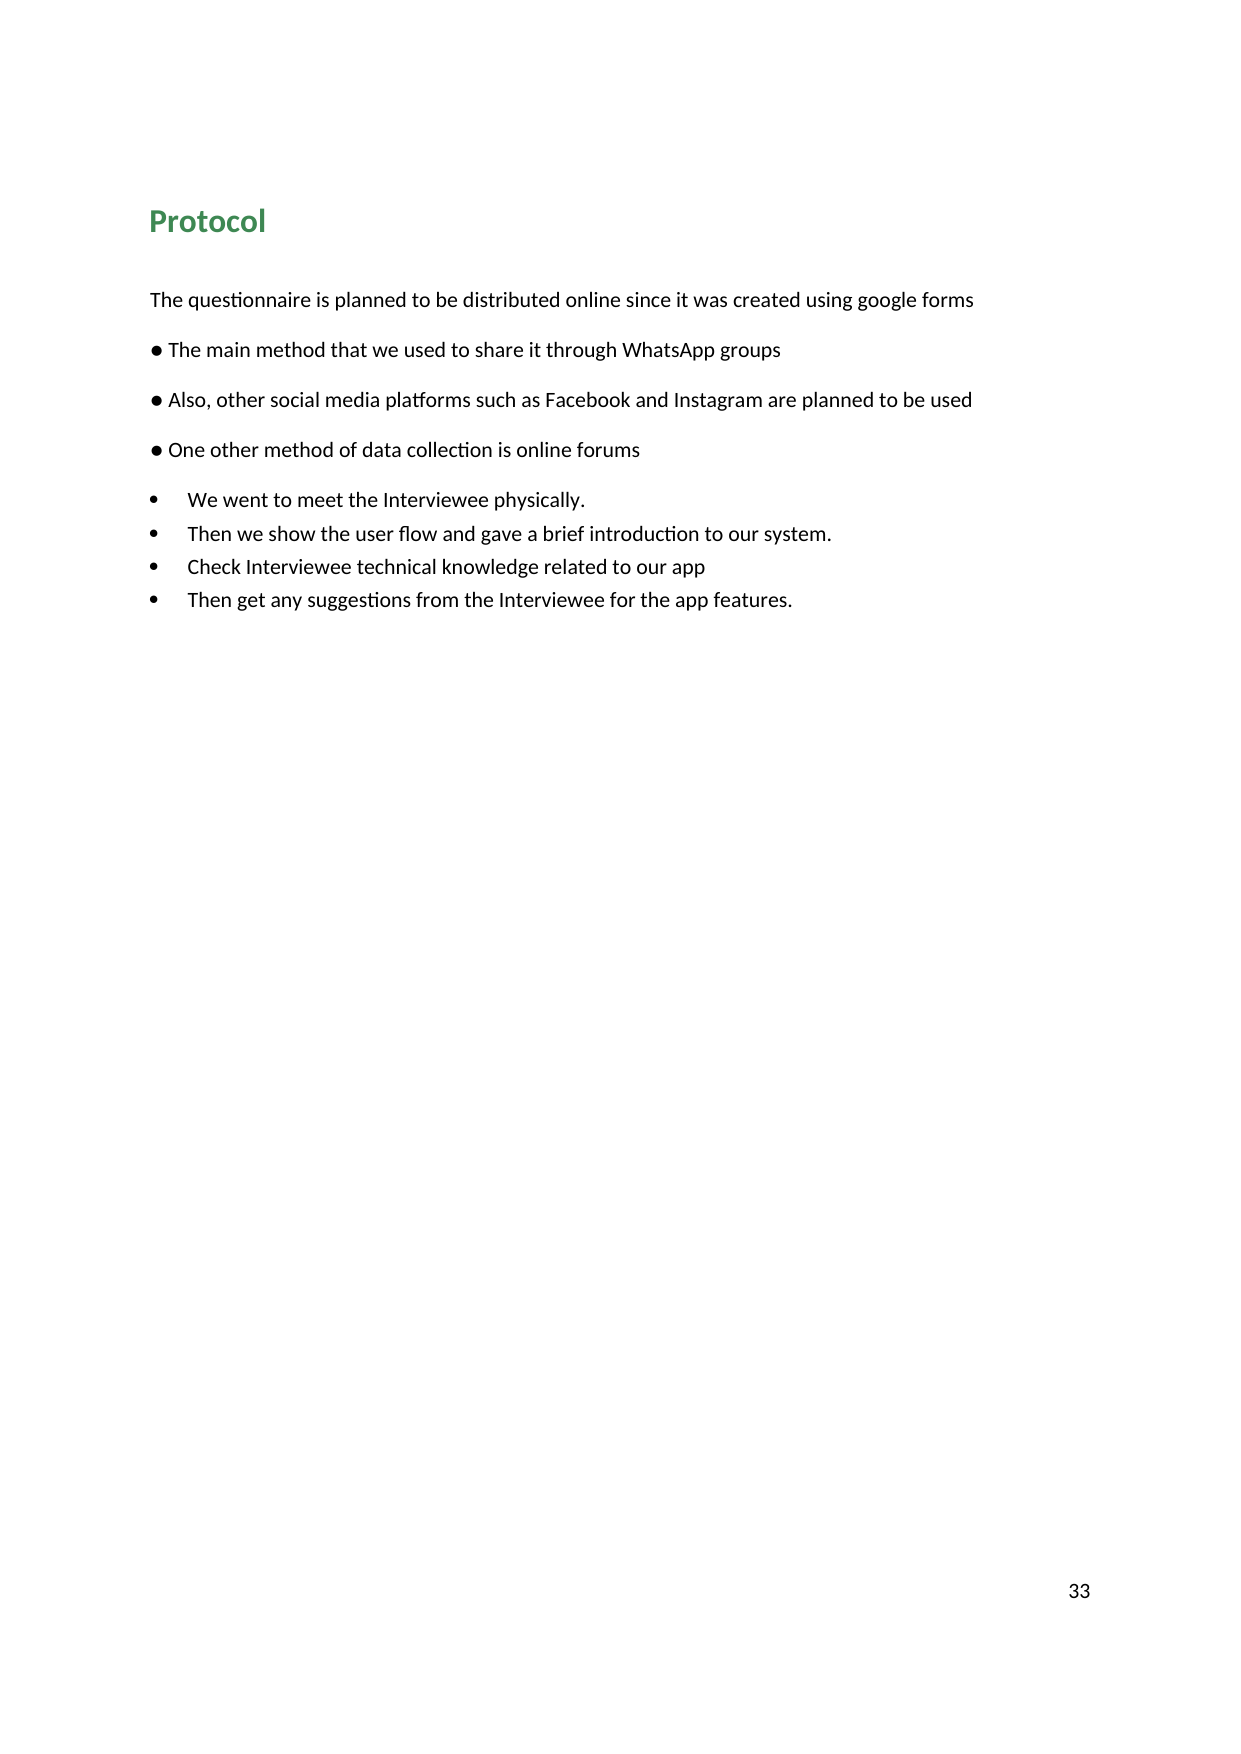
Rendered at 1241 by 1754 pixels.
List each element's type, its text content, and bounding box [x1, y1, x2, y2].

list Check Interviewee technical knowledge related to our app [150, 553, 1090, 580]
list Then we show the user flow and gave a brief introduction to our system. [150, 520, 1090, 547]
list We went to meet the Interviewee physically. [150, 487, 1090, 513]
text ● The main method that we used to share it through WhatsApp groups [150, 337, 1090, 363]
text The questionnaire is planned to be distributed online since it was created using google forms [150, 287, 1090, 313]
list Then get any suggestions from the Interviewee for the app features. [150, 587, 1090, 613]
text ● One other method of data collection is online forums [150, 437, 1090, 463]
text Protocol [149, 200, 1090, 241]
text ● Also, other social media platforms such as Facebook and Instagram are planned to be used [150, 387, 1090, 413]
